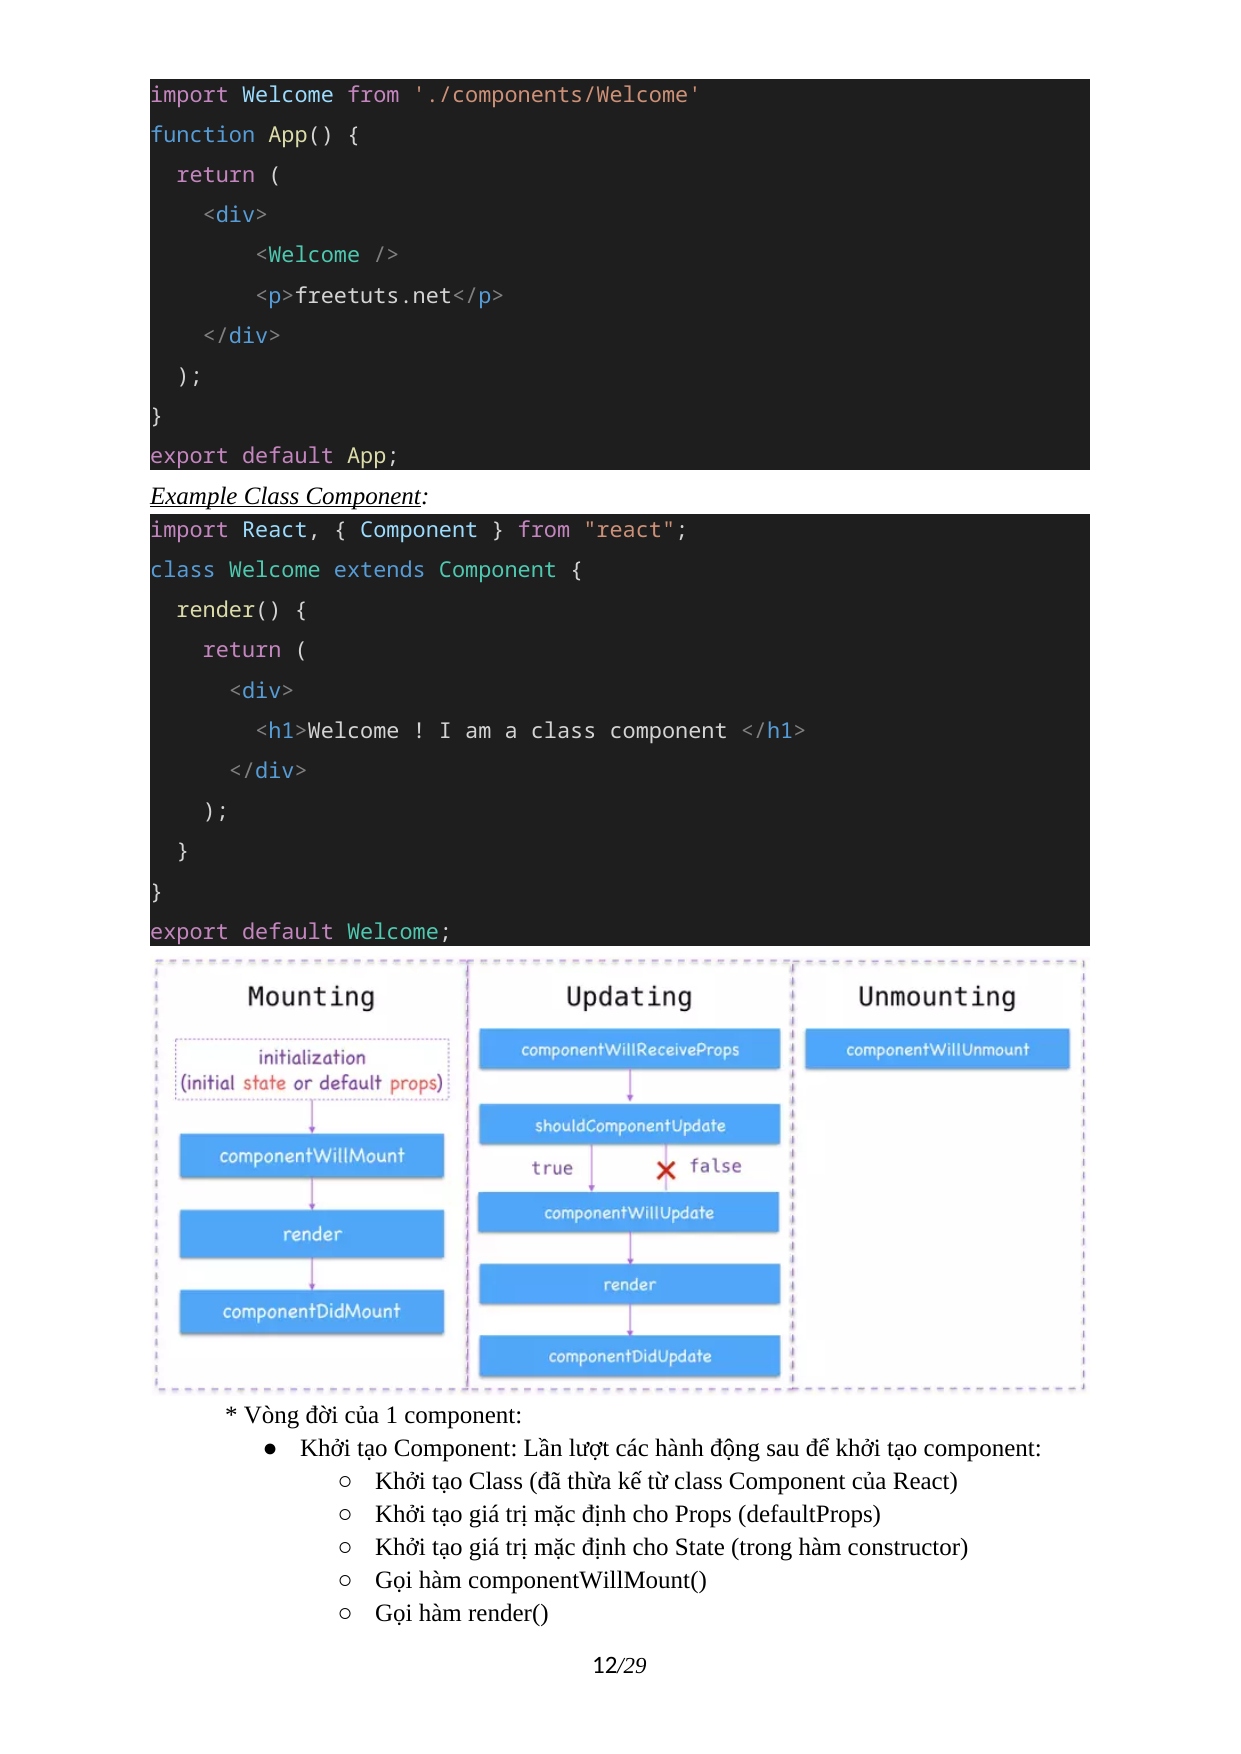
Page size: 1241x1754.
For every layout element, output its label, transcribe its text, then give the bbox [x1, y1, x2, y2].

picture [150, 956, 1091, 1396]
text import React, { Component } from "react"; [150, 514, 1090, 543]
list Khởi tạo giá trị mặc định cho State (trong hàm constructor) [337, 1532, 1090, 1561]
list Gọi hàm render() [337, 1598, 1090, 1627]
list Khởi tạo Class (đã thừa kế từ class Component của React) [337, 1466, 1090, 1495]
list Khởi tạo Component: Lần lượt các hành động sau để khởi tạo component: [262, 1433, 1090, 1462]
text } [150, 835, 1090, 865]
text ); [150, 360, 1090, 390]
text export default Welcome; [150, 916, 1090, 946]
text import Welcome from './components/Welcome' [150, 79, 1090, 108]
list Khởi tạo giá trị mặc định cho Props (defaultProps) [337, 1499, 1090, 1528]
text </div> [150, 755, 1090, 785]
text </div> [150, 320, 1090, 350]
text return ( [150, 159, 1090, 189]
text } [150, 400, 1090, 430]
text return ( [150, 634, 1090, 664]
text class Welcome extends Component { [150, 554, 1090, 584]
text render() { [150, 594, 1090, 624]
text <div> [150, 199, 1090, 229]
text export default App; [150, 441, 1090, 470]
text } [150, 876, 1090, 905]
text <h1>Welcome ! I am a class component </h1> [150, 715, 1090, 744]
list Gọi hàm componentWillMount() [337, 1565, 1090, 1594]
text ); [150, 795, 1090, 825]
text <div> [150, 674, 1090, 704]
text function App() { [150, 119, 1090, 149]
text <p>freetuts.net</p> [150, 280, 1090, 309]
text Example Class Component: [150, 481, 1090, 509]
text <Welcome /> [150, 239, 1090, 269]
text * Vòng đời của 1 component: [150, 1400, 1090, 1429]
